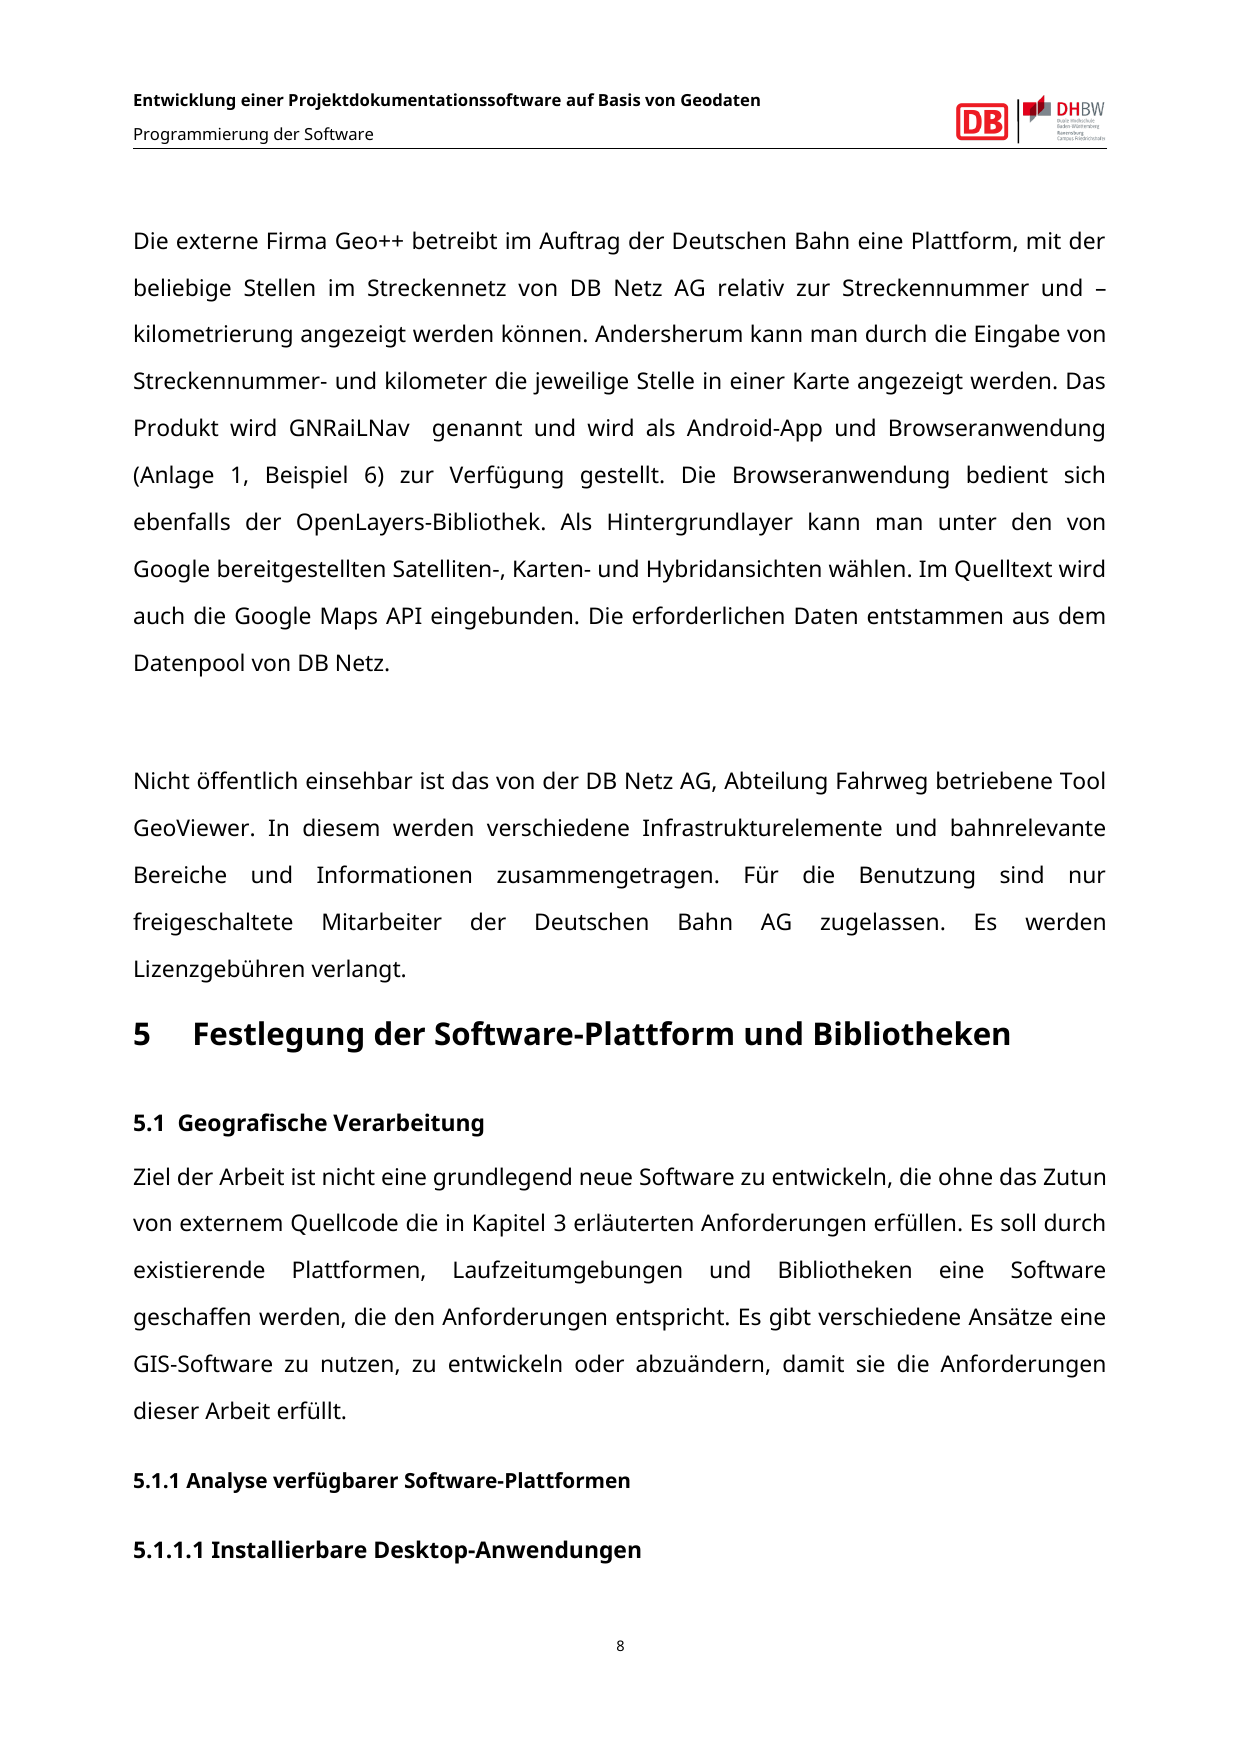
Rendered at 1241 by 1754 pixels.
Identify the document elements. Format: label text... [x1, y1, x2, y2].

text Nicht öffentlich einsehbar ist das von der DB Netz AG, Abteilung Fahrweg betriebene Tool GeoViewer. In diesem werden verschiedene Infrastrukturelemente und bahnrelevante Bereiche und Informationen zusammengetragen. Für die Benutzung sind nur freigeschaltete Mitarbeiter der Deutschen Bahn AG zugelassen. Es werden Lizenzgebühren verlangt. [133, 765, 1107, 984]
picture [956, 103, 1009, 141]
subtitle Geografische Verarbeitung [133, 1107, 1107, 1138]
subtitle Installierbare Desktop-Anwendungen [133, 1534, 1107, 1566]
subtitle Analyse verfügbarer Software-Plattformen [133, 1467, 1107, 1495]
text Ziel der Arbeit ist nicht eine grundlegend neue Software zu entwickeln, die ohne das Zutun von externem Quellcode die in Kapitel 3 erläuterten Anforderungen erfüllen. Es soll durch existierende Plattformen, Laufzeitumgebungen und Bibliotheken eine Software geschaffen werden, die den Anforderungen entspricht. Es gibt verschiedene Ansätze eine GIS-Software zu nutzen, zu entwickeln oder abzuändern, damit sie die Anforderungen dieser Arbeit erfüllt. [133, 1160, 1107, 1426]
picture [1023, 95, 1106, 141]
subtitle Festlegung der Software-Plattform und Bibliotheken [133, 1012, 1107, 1055]
text Die externe Firma Geo++ betreibt im Auftrag der Deutschen Bahn eine Plattform, mit der beliebige Stellen im Streckennetz von DB Netz AG relativ zur Streckennummer und –kilometrierung angezeigt werden können. Andersherum kann man durch die Eingabe von Streckennummer- und kilometer die jeweilige Stelle in einer Karte angezeigt werden. Das Produkt wird GNRaiLNav genannt und wird als Android-App und Browseranwendung (Anlage 1, Beispiel 6) zur Verfügung gestellt. Die Browseranwendung bedient sich ebenfalls der OpenLayers-Bibliothek. Als Hintergrundlayer kann man unter den von Google bereitgestellten Satelliten-, Karten- und Hybridansichten wählen. Im Quelltext wird auch die Google Maps API eingebunden. Die erforderlichen Daten entstammen aus dem Datenpool von DB Netz. [133, 225, 1107, 678]
